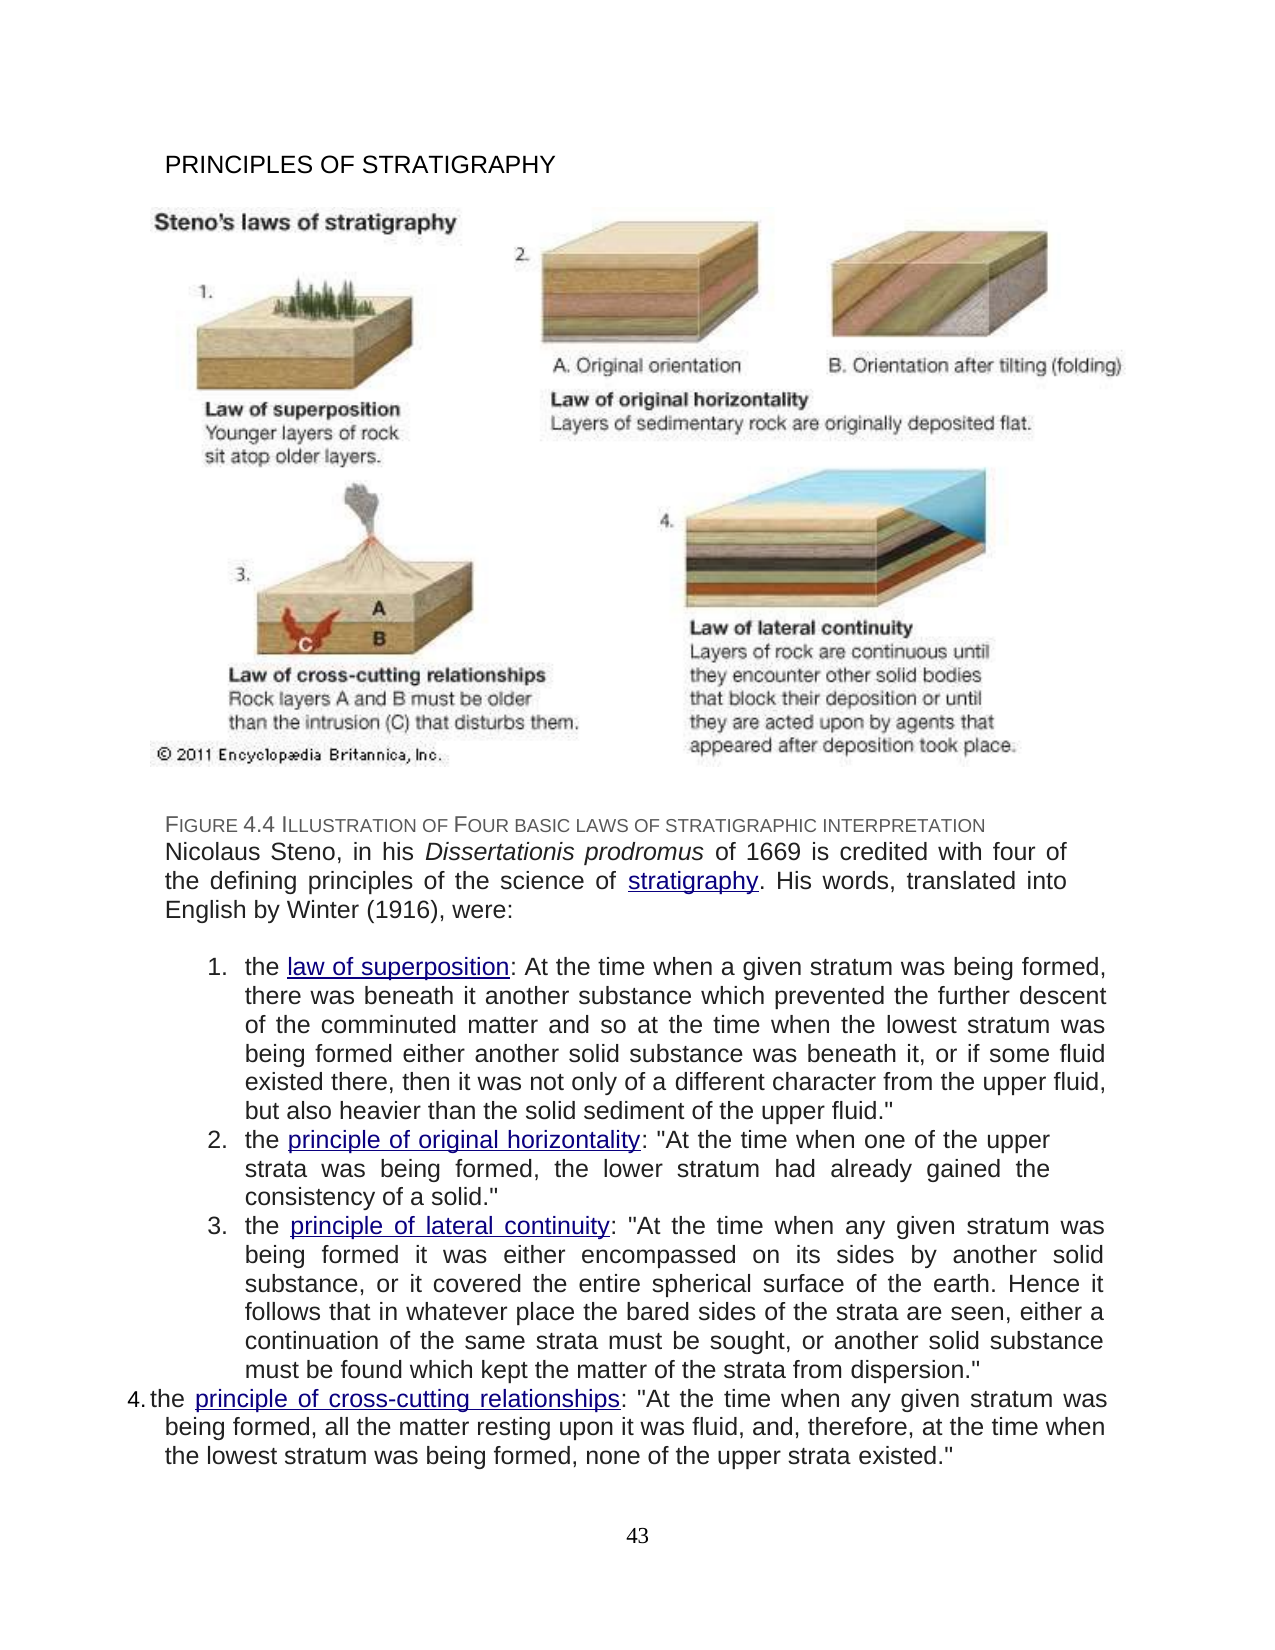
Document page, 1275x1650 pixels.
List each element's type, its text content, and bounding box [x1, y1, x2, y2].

list the principle of original horizontality: "At the time when one of the upper strata was being formed, the lower stratum had already gained the consistency of a solid." [207, 1125, 1052, 1211]
list the principle of lateral continuity: "At the time when any given stratum was being formed it was either encompassed on its sides by another solid substance, or it covered the entire spherical surface of the earth. Hence it follows that in whatever place the bared sides of the strata are seen, either a continuation of the same strata must be sought, or another solid substance must be found which kept the matter of the strata from dispersion." [207, 1211, 1106, 1383]
picture [150, 207, 1126, 767]
list the law of superposition: At the time when a given stratum was being formed, there was beneath it another substance which prevented the further descent of the comminuted matter and so at the time when the lowest stratum was being formed either another solid substance was beneath it, or if some fluid existed there, then it was not only of a different character from the upper fluid, but also heavier than the solid sediment of the upper fluid." [207, 952, 1107, 1125]
text Nicolaus Steno, in his Dissertationis prodromus of 1669 is credited with four of the defining principles of the science of stratigraphy. His words, translated into English by Winter (1916), were: [164, 837, 1067, 923]
list the principle of cross-cutting relationships: "At the time when any given stratum was being formed, all the matter resting upon it was fluid, and, therefore, at the time when the lowest stratum was being formed, none of the upper strata existed." [127, 1383, 1108, 1470]
text FIGURE 4.4 ILLUSTRATION OF FOUR BASIC LAWS OF STRATIGRAPHIC INTERPRETATION [164, 811, 1125, 837]
text PRINCIPLES OF STRATIGRAPHY [164, 150, 1125, 179]
